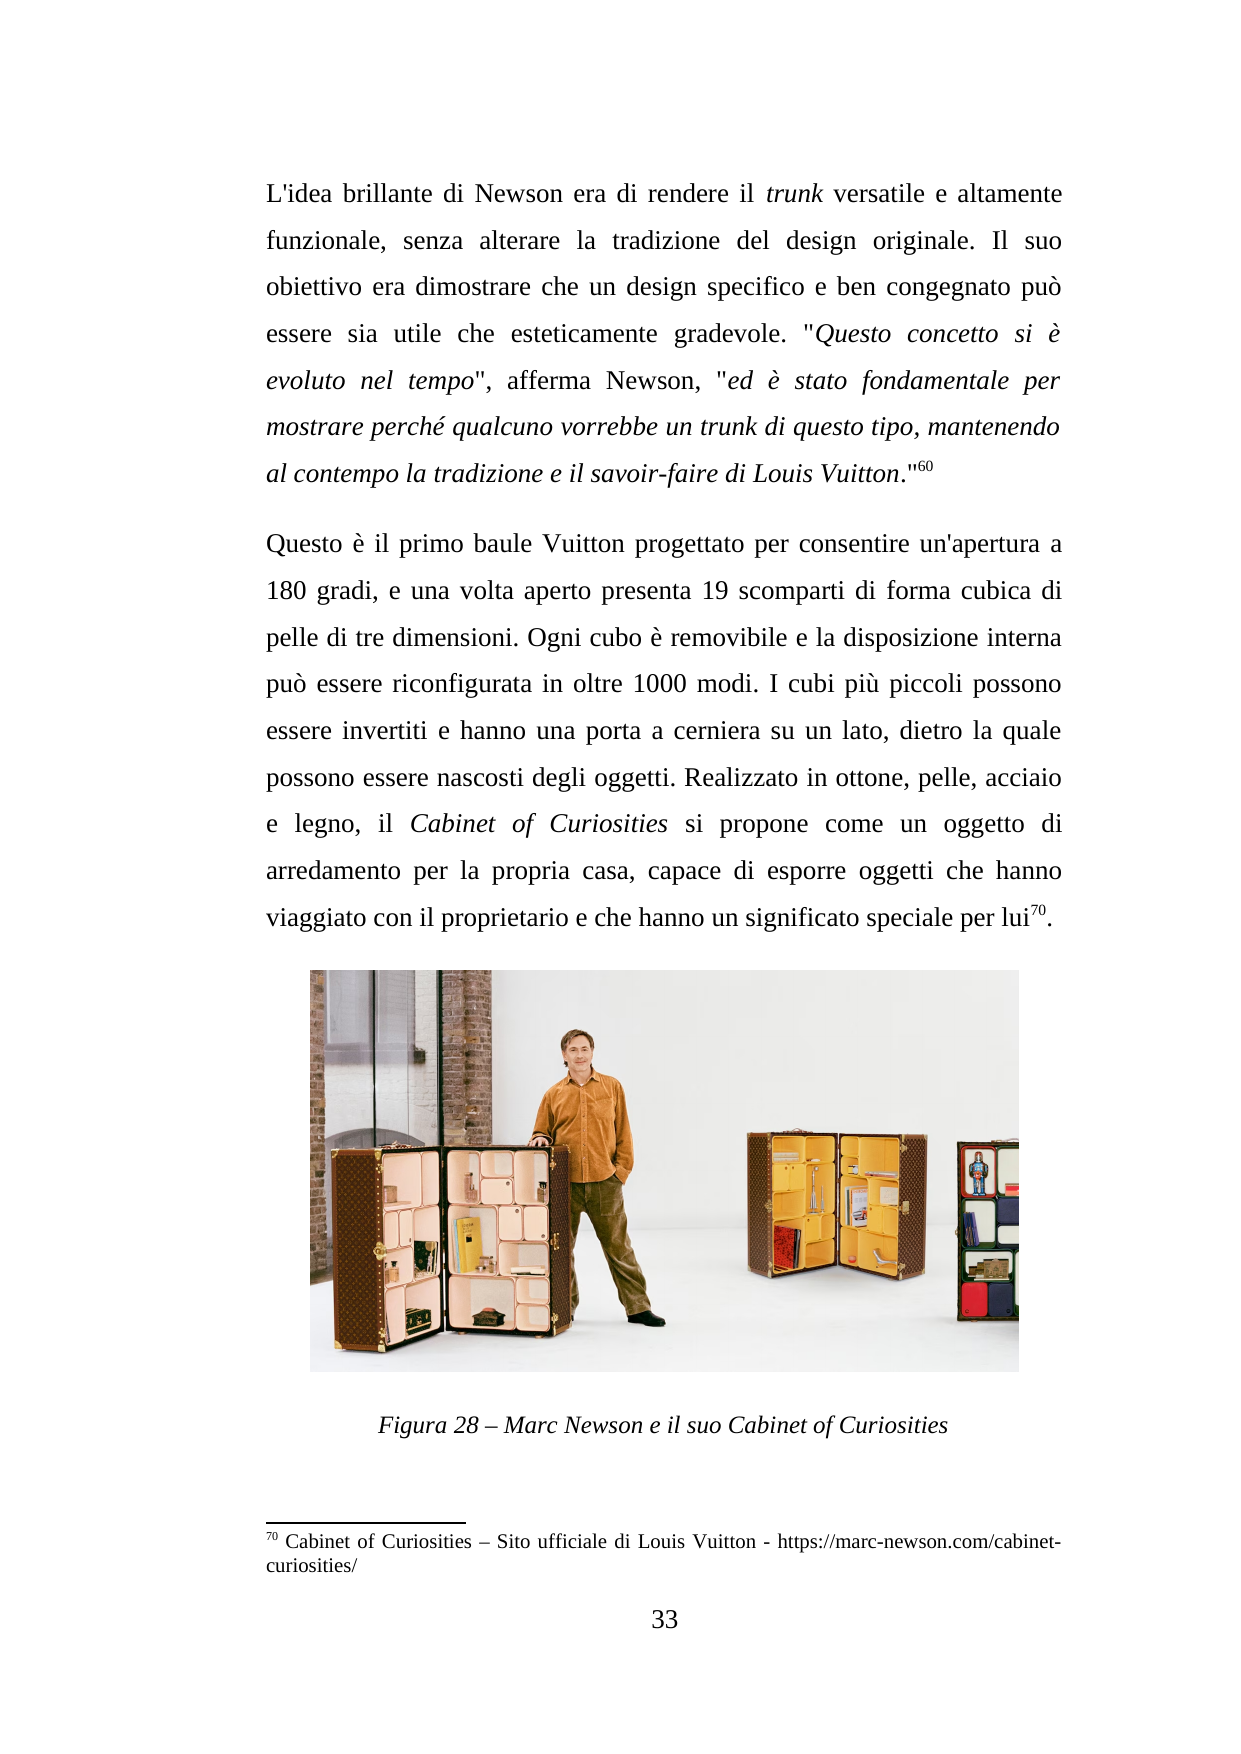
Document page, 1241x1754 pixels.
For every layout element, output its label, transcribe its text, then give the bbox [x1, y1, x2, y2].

text Figura 28 – Marc Newson e il suo Cabinet of Curiosities [266, 1410, 1063, 1439]
picture [310, 970, 1019, 1372]
text Questo è il primo baule Vuitton progettato per consentire un'apertura a 180 gradi, e una volta aperto presenta 19 scomparti di forma cubica di pelle di tre dimensioni. Ogni cubo è removibile e la disposizione interna può essere riconfigurata in oltre 1000 modi. I cubi più piccoli possono essere invertiti e hanno una porta a cerniera su un lato, dietro la quale possono essere nascosti degli oggetti. Realizzato in ottone, pelle, acciaio e legno, il Cabinet of Curiosities si propone come un oggetto di arredamento per la propria casa, capace di esporre oggetti che hanno viaggiato con il proprietario e che hanno un significato speciale per lui. [266, 527, 1063, 932]
text L'idea brillante di Newson era di rendere il trunk versatile e altamente funzionale, senza alterare la tradizione del design originale. Il suo obiettivo era dimostrare che un design specifico e ben congegnato può essere sia utile che esteticamente gradevole. "Questo concetto si è evoluto nel tempo", afferma Newson, "ed è stato fondamentale per mostrare perché qualcuno vorrebbe un trunk di questo tipo, mantenendo al contempo la tradizione e il savoir-faire di Louis Vuitton."60 [266, 177, 1063, 488]
